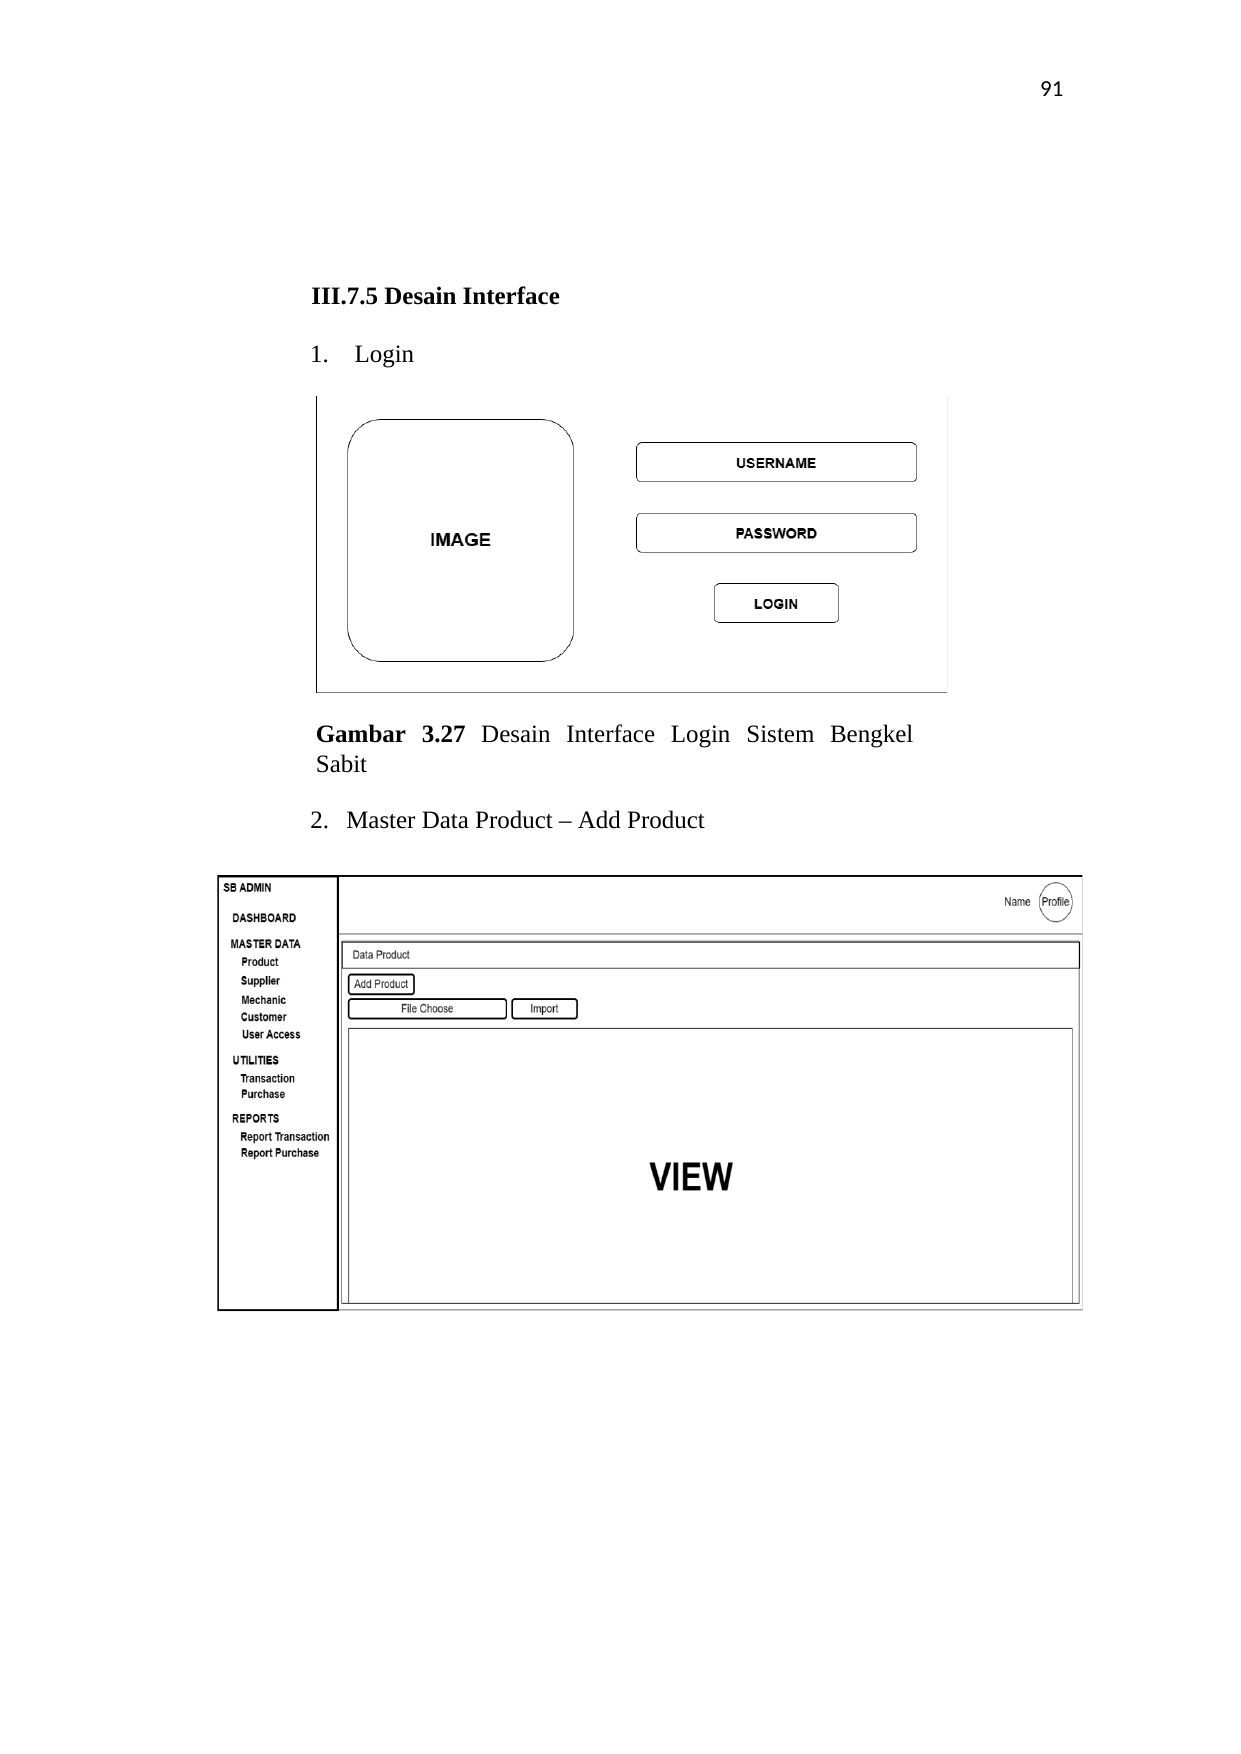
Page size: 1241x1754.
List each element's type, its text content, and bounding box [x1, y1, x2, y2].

list Master Data Product – Add Product [310, 805, 1063, 834]
list Login [310, 339, 1063, 368]
subtitle Desain Interface [311, 281, 1063, 310]
picture [316, 396, 948, 693]
picture [210, 875, 1083, 1321]
